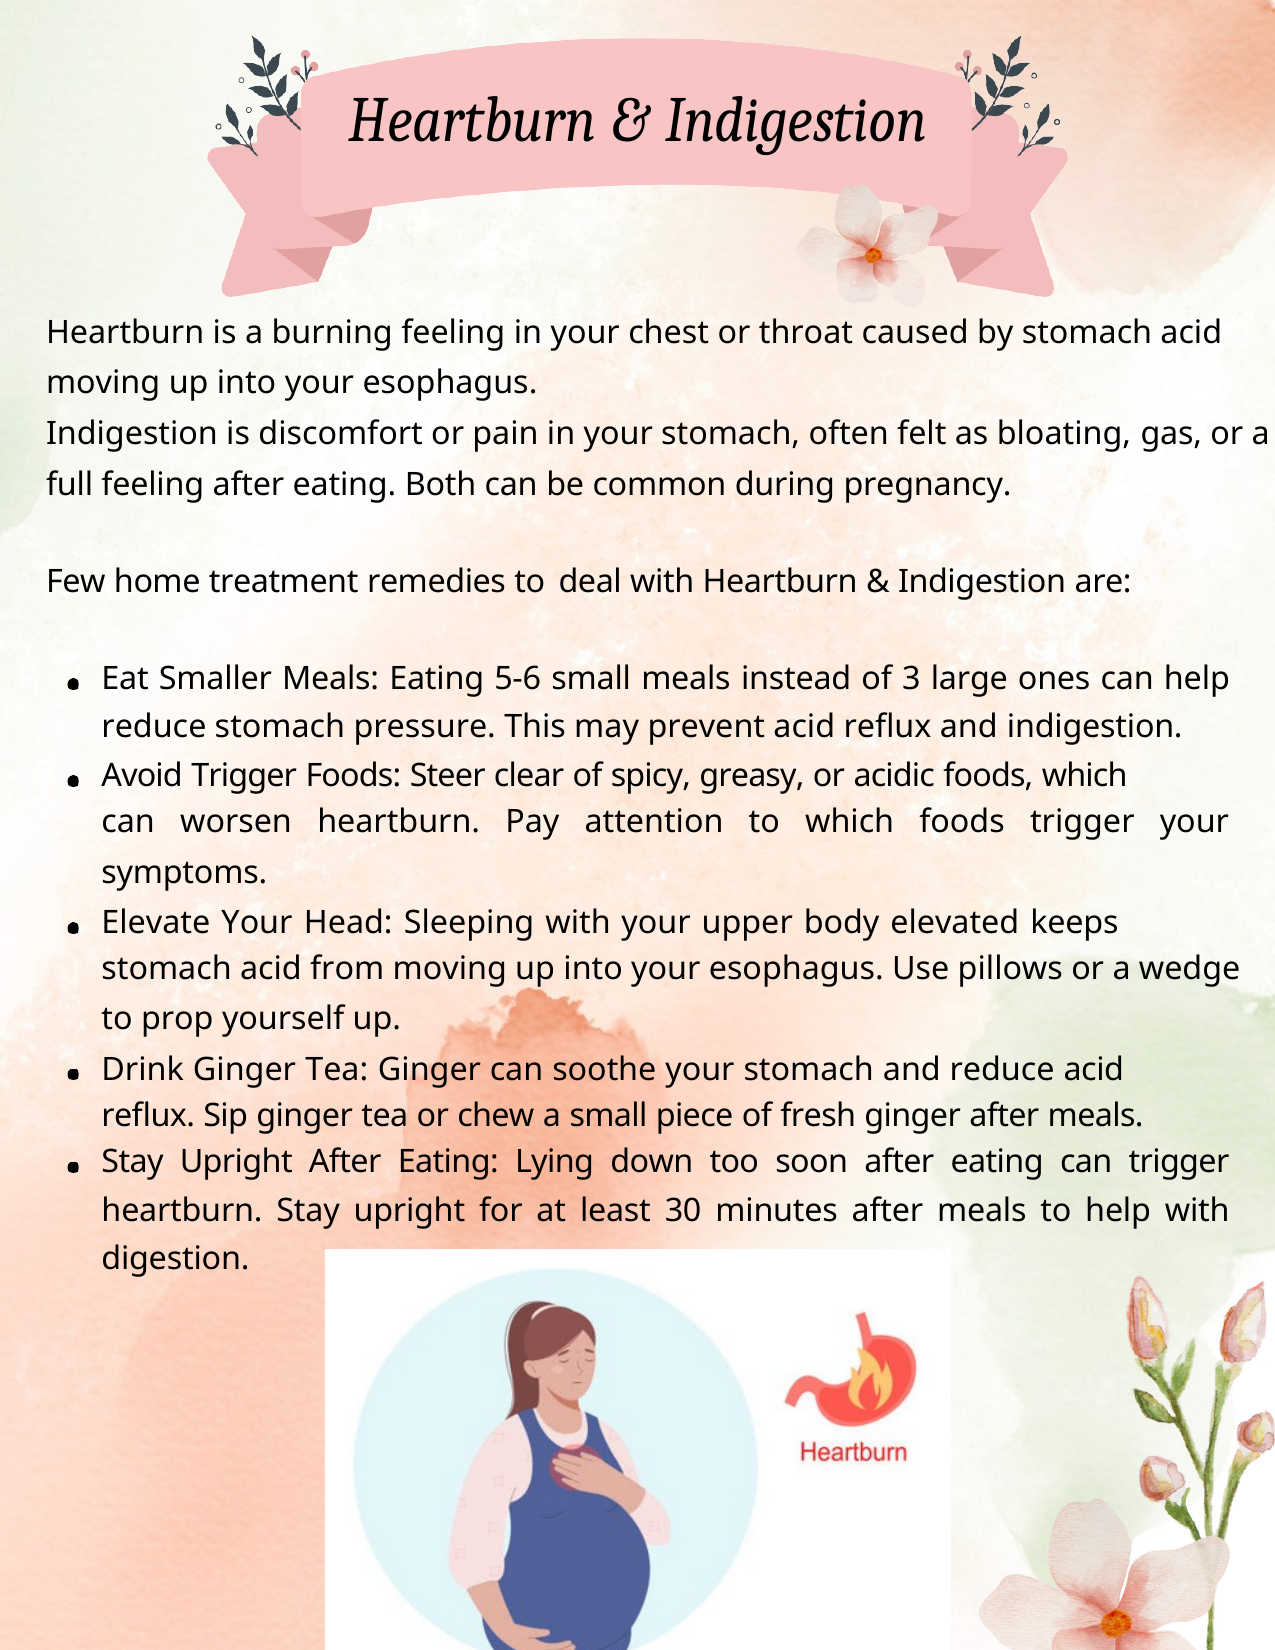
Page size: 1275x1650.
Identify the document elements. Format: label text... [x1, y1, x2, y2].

text Few home treatment remedies to deal with Heartburn & Indigestion are: [46, 558, 1275, 602]
text Drink Ginger Tea: Ginger can soothe your stomach and reduce acid [68, 1046, 1275, 1089]
text Avoid Trigger Foods: Steer clear of spicy, greasy, or acidic foods, which [68, 751, 1275, 795]
text reflux. Sip ginger tea or chew a small piece of fresh ginger after meals. [101, 1092, 1275, 1136]
text Indigestion is discomfort or pain in your stomach, often felt as bloating, gas, or a full feeling after eating. Both can be common during pregnancy. [46, 410, 1275, 504]
text Heartburn is a burning feeling in your chest or throat caused by stomach acid moving up into your esophagus. [46, 309, 1275, 403]
text can worsen heartburn. Pay attention to which foods trigger your symptoms. [101, 798, 1230, 893]
text Elevate Your Head: Sleeping with your upper body elevated keeps [68, 899, 1275, 942]
text stomach acid from moving up into your esophagus. Use pillows or a wedge to prop yourself up. [101, 945, 1275, 1039]
text Eat Smaller Meals: Eating 5-6 small meals instead of 3 large ones can help reduce stomach pressure. This may prevent acid reflux and indigestion. [68, 655, 1230, 747]
text Stay Upright After Eating: Lying down too soon after eating can trigger heartburn. Stay upright for at least 30 minutes after meals to help with digestion. [68, 1138, 1230, 1279]
picture [0, 0, 1275, 1650]
